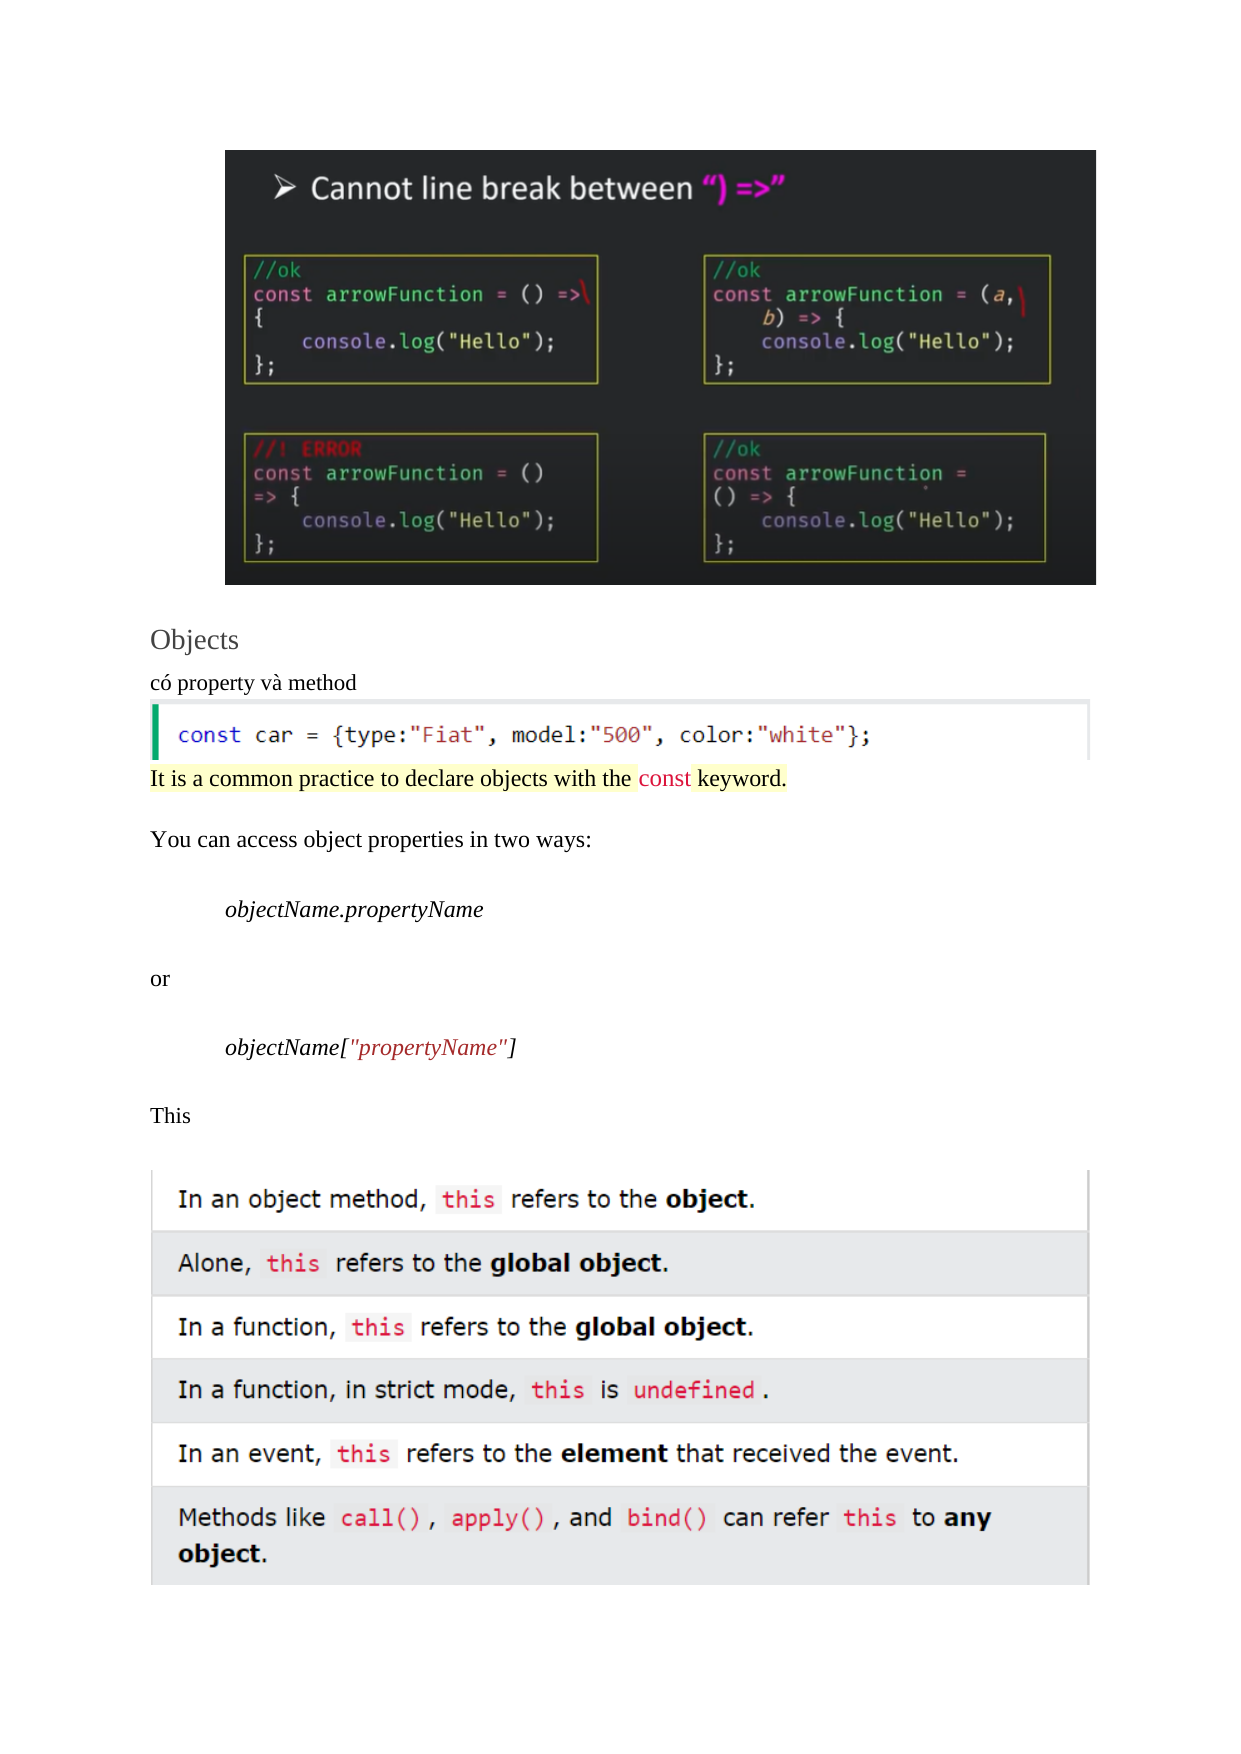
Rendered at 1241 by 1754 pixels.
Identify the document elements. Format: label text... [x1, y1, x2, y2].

picture [150, 1170, 1091, 1585]
text You can access object properties in two ways: [150, 826, 1090, 853]
text Objects [150, 622, 1090, 656]
picture [225, 150, 1097, 585]
text có property và method [150, 669, 1090, 695]
text objectName.propertyName [194, 895, 1121, 922]
text or [150, 964, 1090, 991]
text This [150, 1102, 1090, 1128]
text objectName["propertyName"] [194, 1033, 1121, 1061]
picture [150, 699, 1091, 760]
text It is a common practice to declare objects with the const keyword. [150, 763, 1090, 792]
